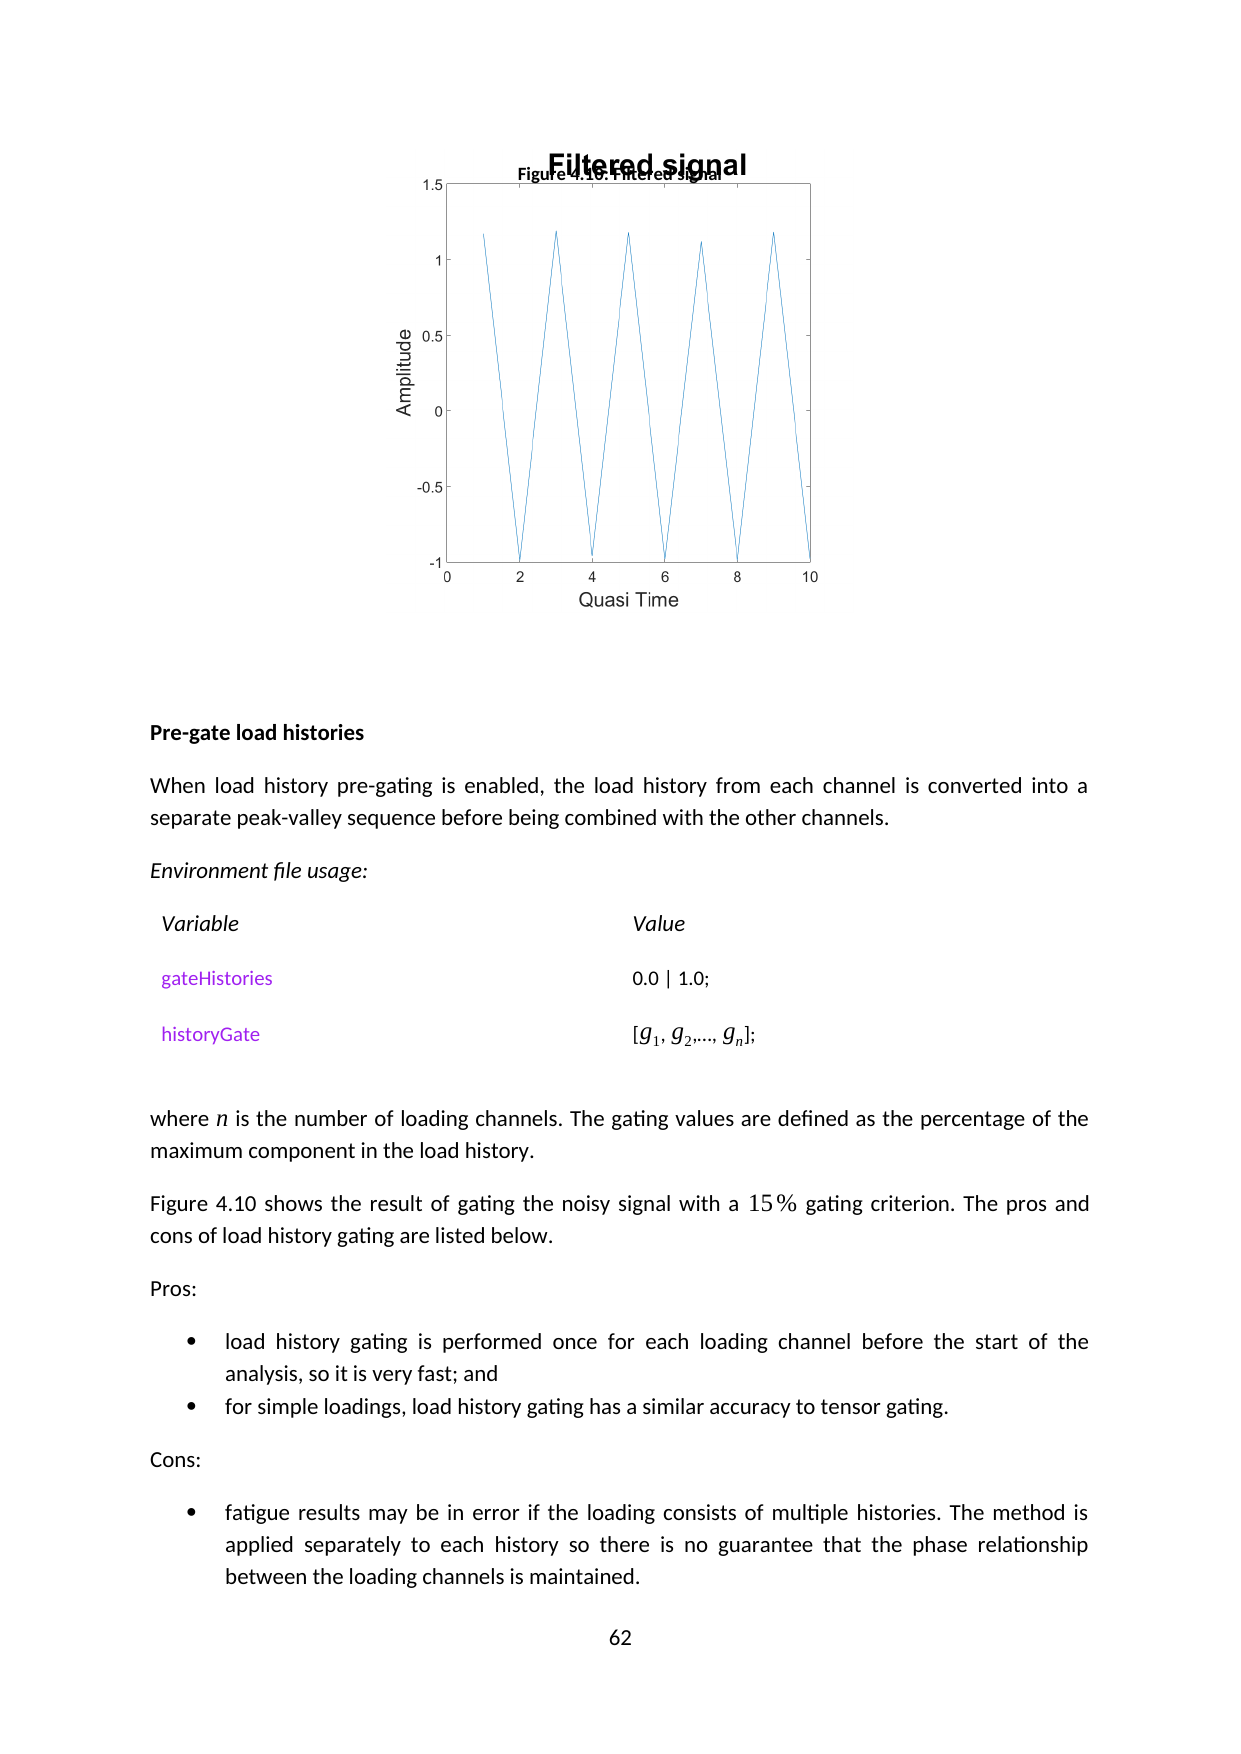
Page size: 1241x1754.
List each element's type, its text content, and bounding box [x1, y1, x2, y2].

text Pros: [150, 1274, 1090, 1302]
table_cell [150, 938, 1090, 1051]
text When load history pre-gating is enabled, the load history from each channel is converted into a separate peak-valley sequence before being combined with the other channels. [150, 771, 1090, 831]
text Figure 4.10 shows the result of gating the noisy signal with a gating criterion. The pros and cons of load history gating are listed below. [150, 1189, 1090, 1249]
picture [386, 149, 854, 613]
text Environment file usage: [150, 856, 1090, 884]
text Pre-gate load histories [150, 718, 1090, 746]
list fatigue results may be in error if the loading consists of multiple histories. The method is applied separately to each history so there is no guarantee that the phase relationship between the loading channels is maintained. [187, 1498, 1090, 1590]
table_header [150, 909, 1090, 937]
list for simple loadings, load history gating has a similar accuracy to tensor gating. [187, 1392, 1090, 1420]
text where is the number of loading channels. The gating values are defined as the percentage of the maximum component in the load history. [150, 1104, 1090, 1164]
text Cons: [150, 1445, 1090, 1473]
list load history gating is performed once for each loading channel before the start of the analysis, so it is very fast; and [187, 1327, 1090, 1388]
